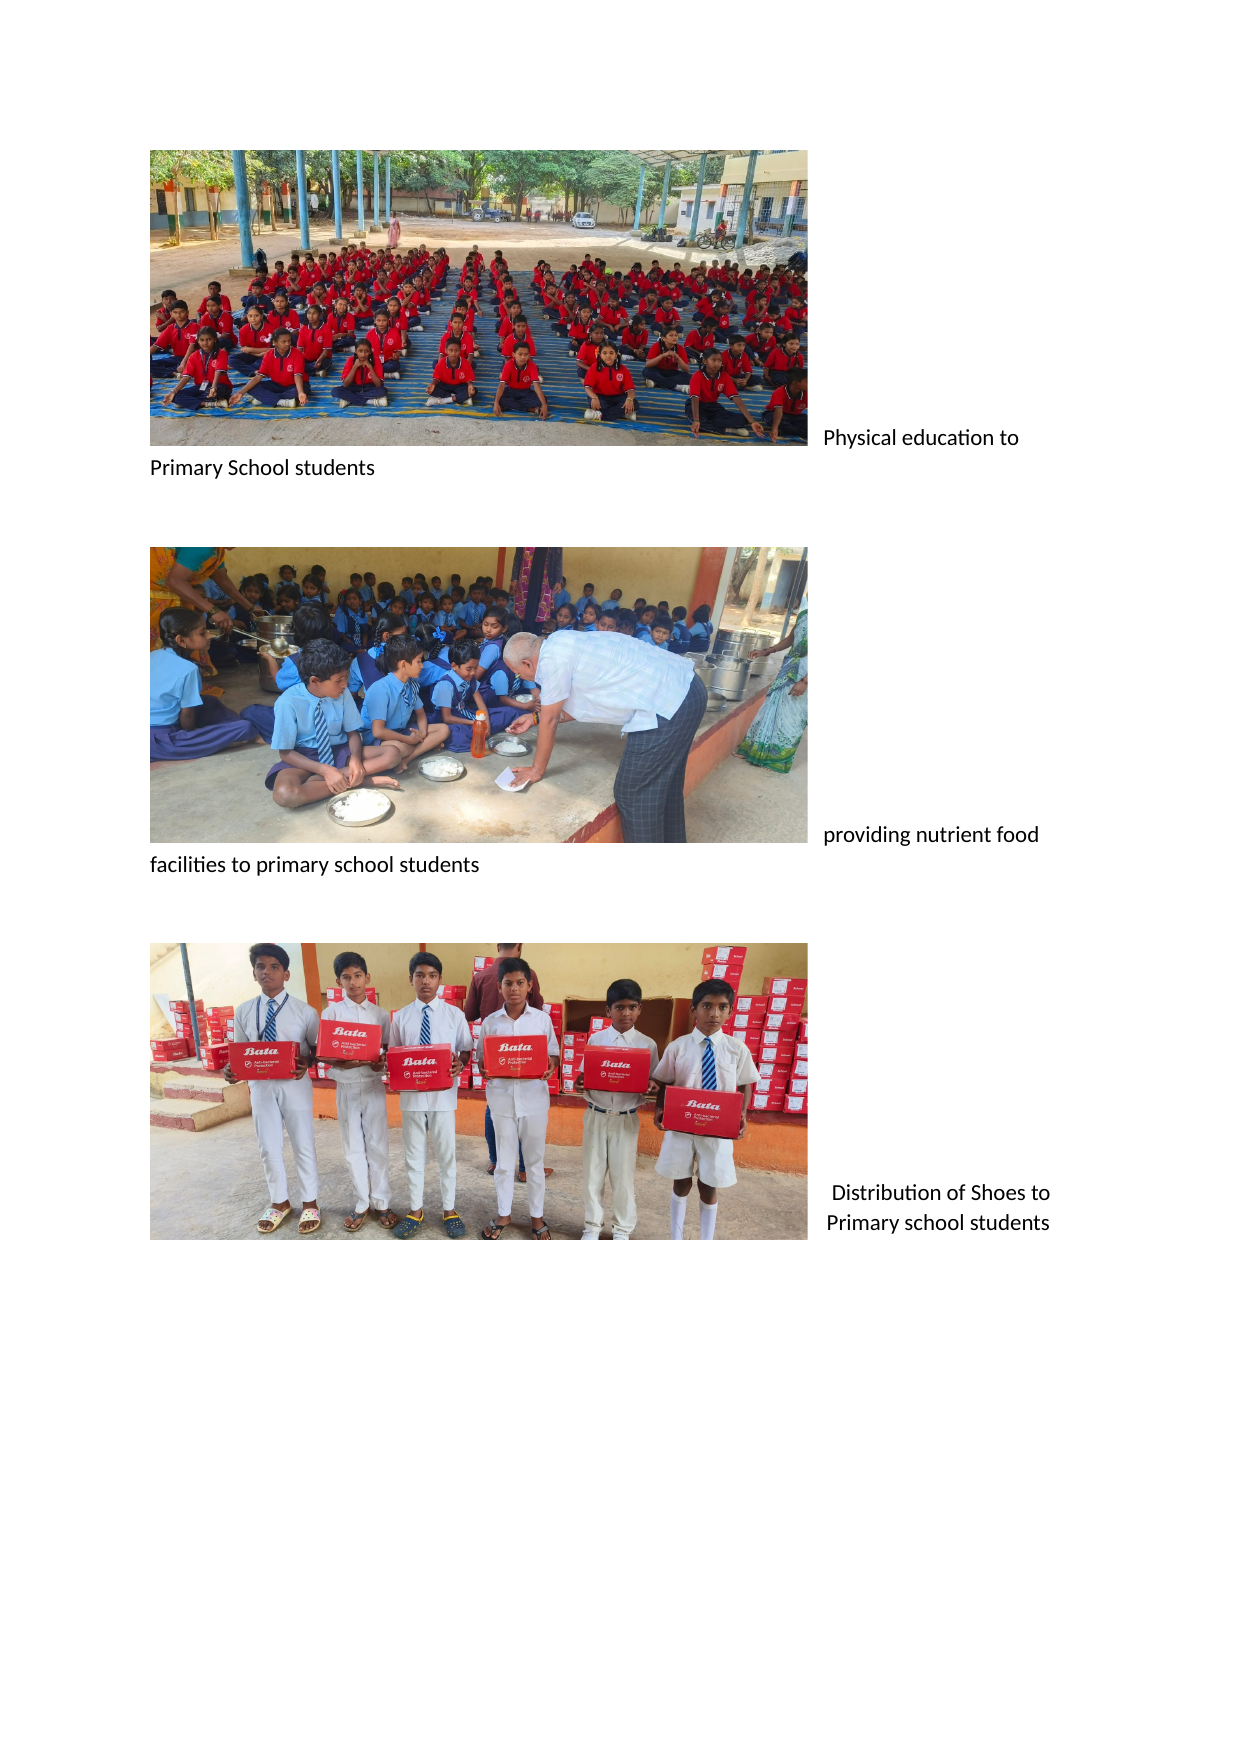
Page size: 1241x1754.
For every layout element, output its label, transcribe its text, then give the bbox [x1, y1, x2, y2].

picture [150, 943, 808, 1240]
text Distribution of Shoes to Primary school students [808, 1178, 1090, 1237]
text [150, 150, 1090, 481]
picture [150, 150, 808, 446]
picture [150, 547, 808, 843]
